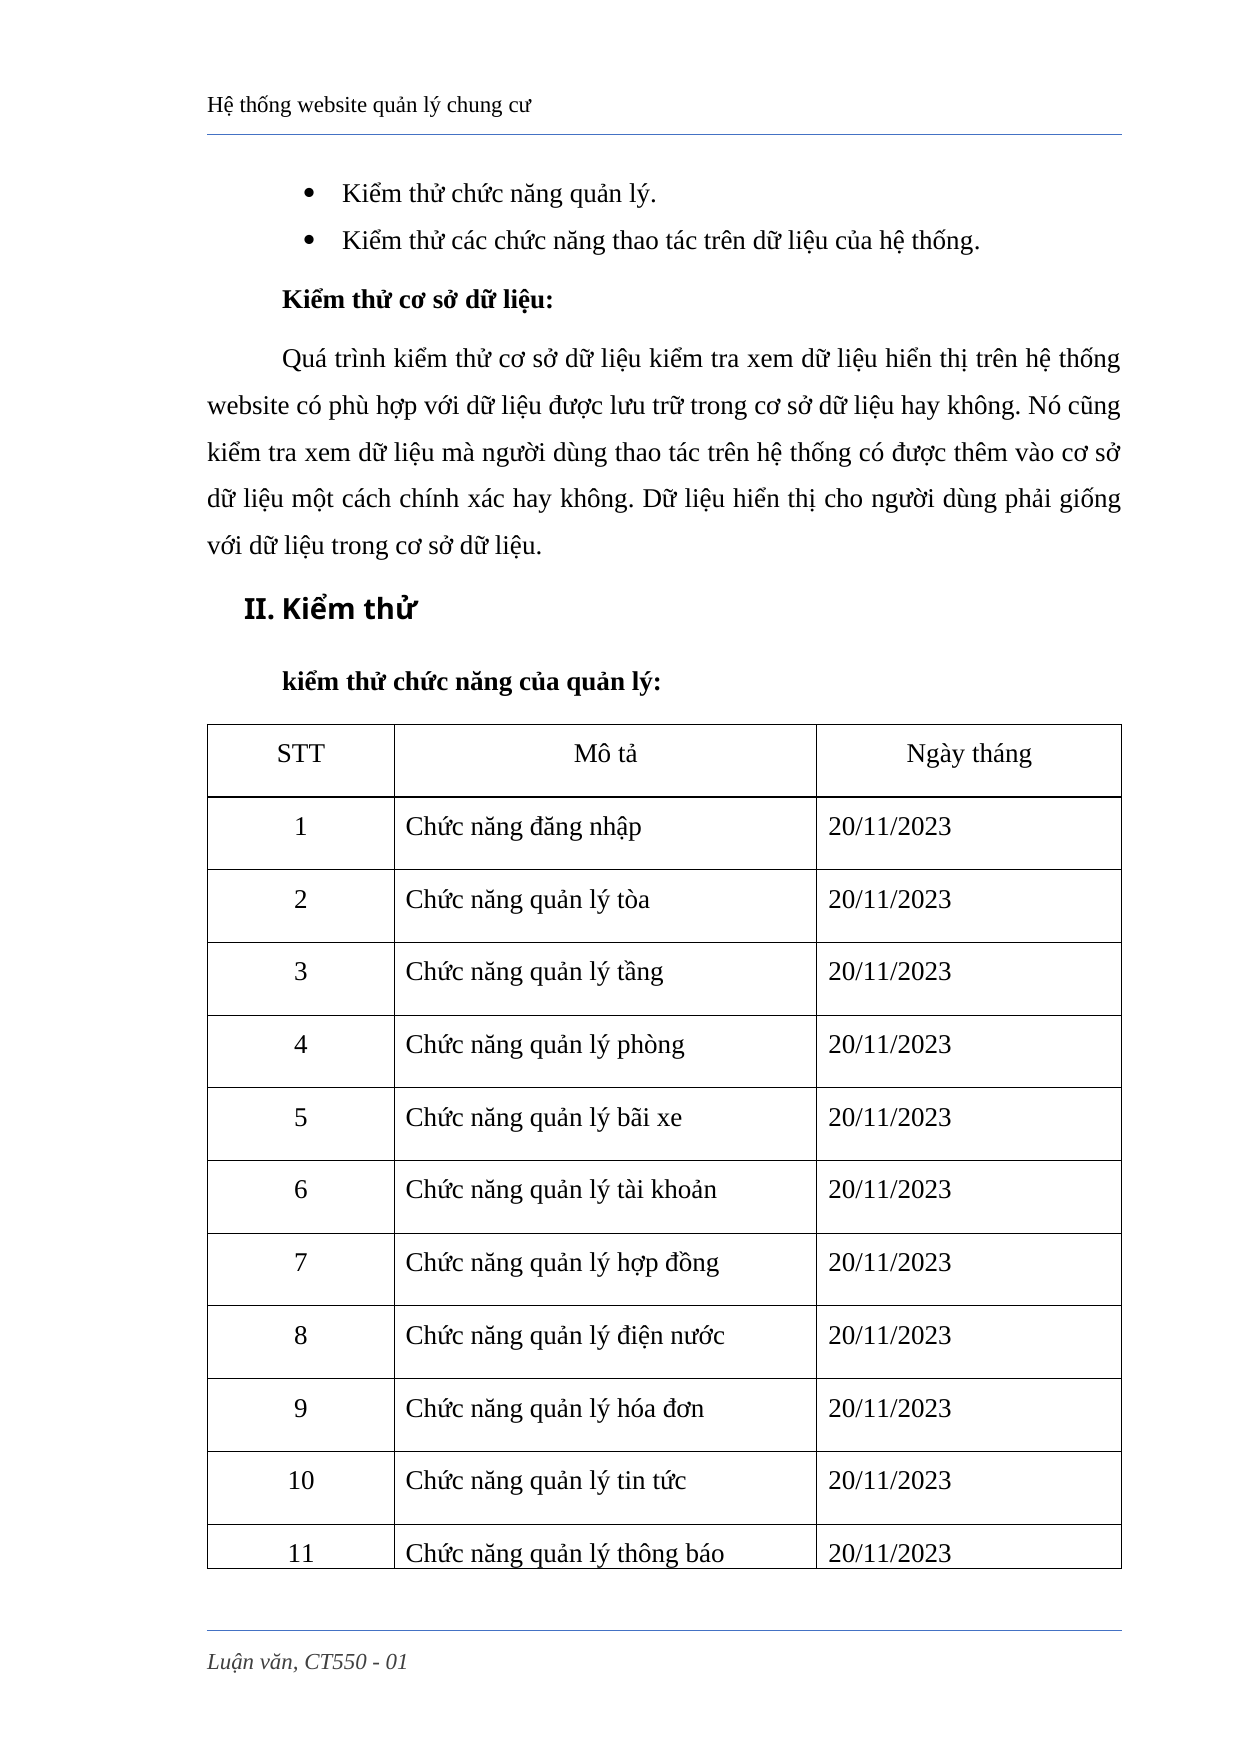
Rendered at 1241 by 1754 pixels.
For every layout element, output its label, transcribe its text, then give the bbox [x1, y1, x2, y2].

table_cell 20/11/2023 [817, 1088, 1121, 1160]
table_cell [395, 1525, 816, 1568]
text Kiểm thử cơ sở dữ liệu: [207, 283, 1122, 314]
table_cell 7 [208, 1234, 394, 1305]
table_cell Chức năng đăng nhập [395, 798, 816, 869]
table_cell Chức năng quản lý phòng [395, 1016, 816, 1087]
table_cell 9 [208, 1379, 394, 1451]
table_cell 1 [208, 798, 394, 869]
table_cell 2 [208, 870, 394, 942]
table_cell 20/11/2023 [817, 1161, 1121, 1233]
table_header STT [208, 725, 394, 796]
table_header Mô tả [395, 725, 816, 796]
table_cell 8 [208, 1306, 394, 1378]
text Quá trình kiểm thử cơ sở dữ liệu kiểm tra xem dữ liệu hiển thị trên hệ thống website có phù hợp với dữ liệu được lưu trữ trong cơ sở dữ liệu hay không. Nó cũng kiểm tra xem dữ liệu mà người dùng thao tác trên hệ thống có được thêm vào cơ sở dữ liệu một cách chính xác hay không. Dữ liệu hiển thị cho người dùng phải giống với dữ liệu trong cơ sở dữ liệu. [207, 343, 1122, 560]
subtitle Kiểm thử [244, 588, 1122, 628]
table_cell 20/11/2023 [817, 1525, 1121, 1568]
table_cell 20/11/2023 [817, 798, 1121, 869]
table_cell Chức năng quản lý hợp đồng [395, 1234, 816, 1305]
table_cell Chức năng quản lý tài khoản [395, 1161, 816, 1233]
list Kiểm thử các chức năng thao tác trên dữ liệu của hệ thống. [304, 224, 1122, 255]
text kiểm thử chức năng của quản lý: [207, 664, 1122, 696]
table_cell 20/11/2023 [817, 1234, 1121, 1305]
table_cell 6 [208, 1161, 394, 1233]
table_cell 20/11/2023 [817, 1016, 1121, 1087]
table_cell 20/11/2023 [817, 943, 1121, 1014]
table_cell 3 [208, 943, 394, 1014]
table_cell 20/11/2023 [817, 870, 1121, 942]
table_cell Chức năng quản lý điện nước [395, 1306, 816, 1378]
table_cell 20/11/2023 [817, 1306, 1121, 1378]
table_cell Chức năng quản lý bãi xe [395, 1088, 816, 1160]
table_cell 5 [208, 1088, 394, 1160]
table_cell Chức năng quản lý tầng [395, 943, 816, 1014]
table_cell Chức năng quản lý tin tức [395, 1452, 816, 1523]
table_cell 11 [208, 1525, 394, 1568]
table_cell 20/11/2023 [817, 1452, 1121, 1523]
table_cell 20/11/2023 [817, 1379, 1121, 1451]
table_cell 10 [208, 1452, 394, 1523]
table_header Ngày tháng [817, 725, 1121, 796]
table_cell Chức năng quản lý hóa đơn [395, 1379, 816, 1451]
list Kiểm thử chức năng quản lý. [304, 177, 1122, 208]
table_cell Chức năng quản lý tòa [395, 870, 816, 942]
table_cell 4 [208, 1016, 394, 1087]
